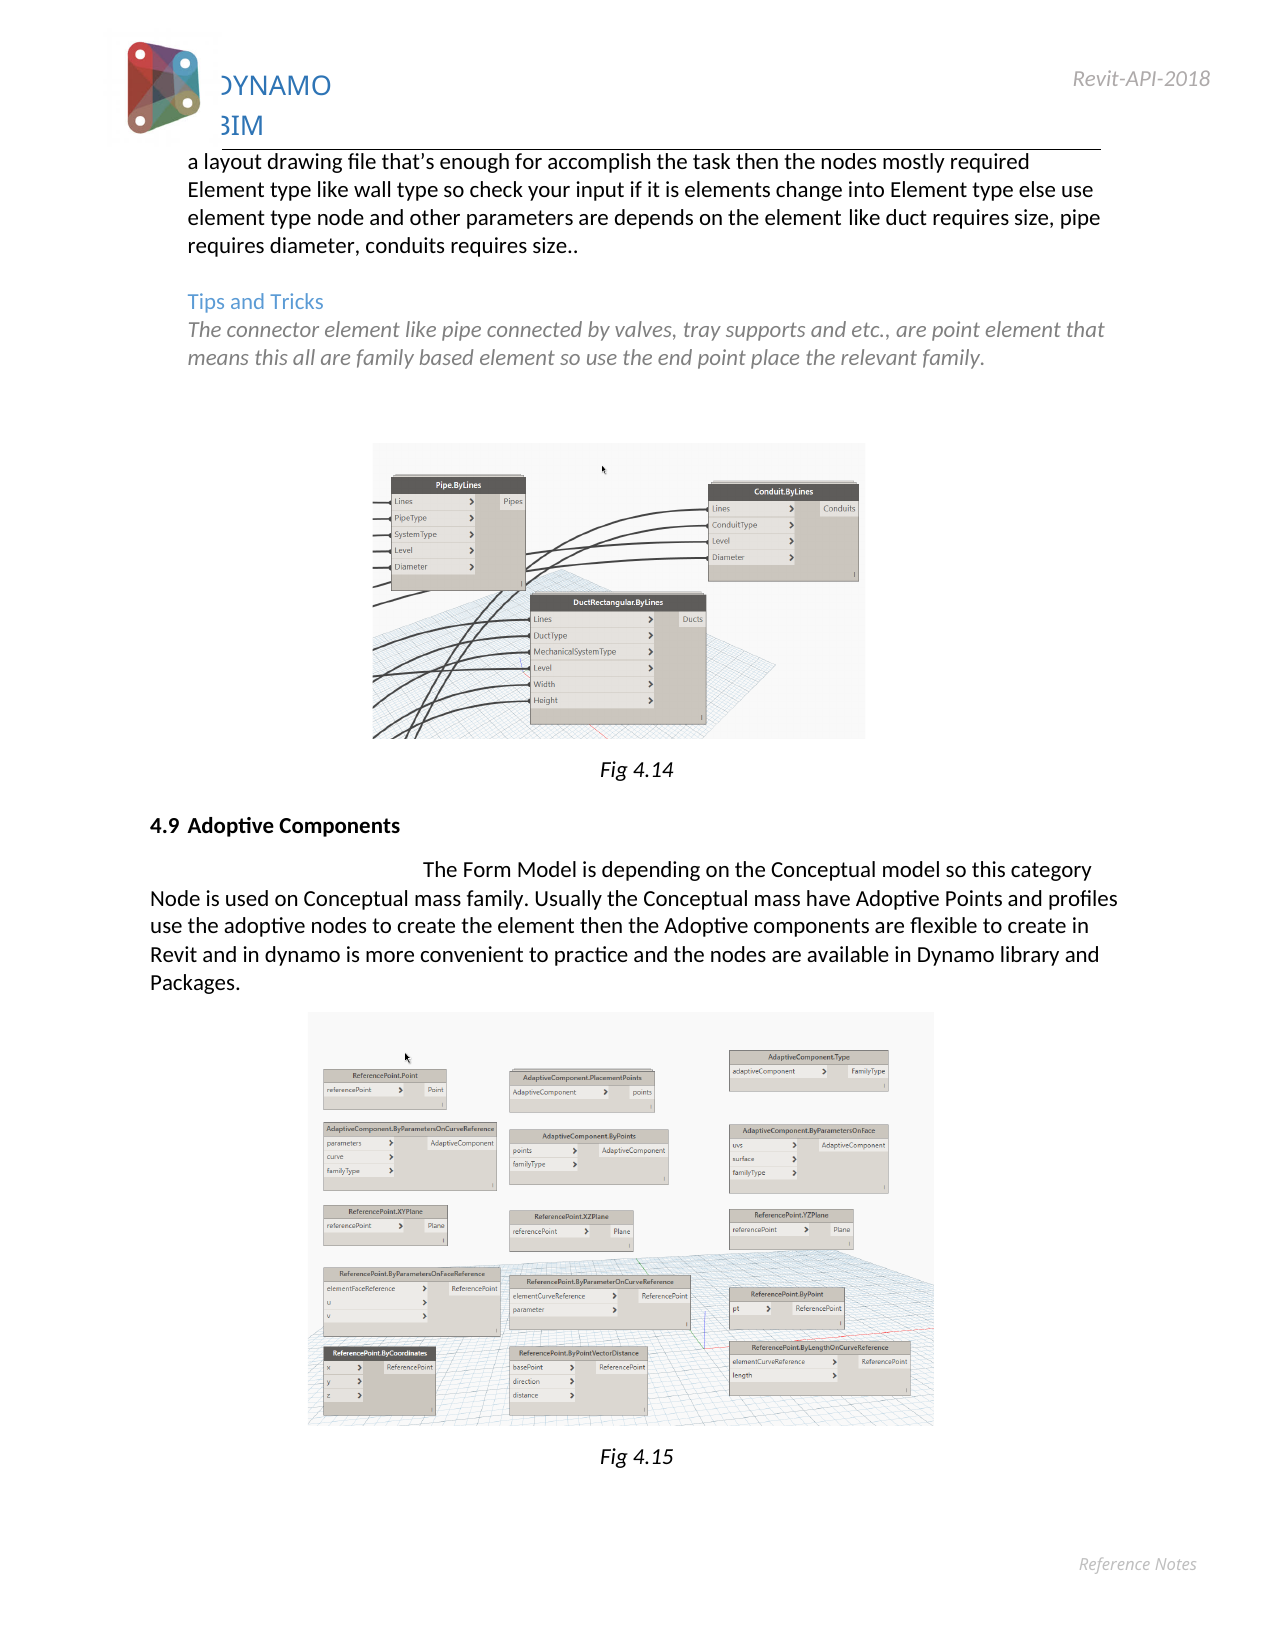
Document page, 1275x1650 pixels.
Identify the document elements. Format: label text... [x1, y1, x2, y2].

list Tips and Tricks [187, 287, 1125, 315]
picture [372, 443, 866, 739]
text Fig 4.15 [150, 1442, 1125, 1470]
list The connector element like pipe connected by valves, tray supports and etc., are point element that means this all are family based element so use the end point place the relevant family. [187, 315, 1125, 371]
picture [307, 1012, 934, 1426]
picture [103, 28, 222, 147]
list Fig 4.14 [337, 755, 1125, 783]
text The Form Model is depending on the Conceptual model so this category Node is used on Conceptual mass family. Usually the Conceptual mass have Adoptive Points and profiles use the adoptive nodes to create the element then the Adoptive components are flexible to create in Revit and in dynamo is more convenient to practice and the nodes are available in Dynamo library and Packages. [150, 856, 1125, 996]
list Adoptive Components [150, 811, 1125, 839]
